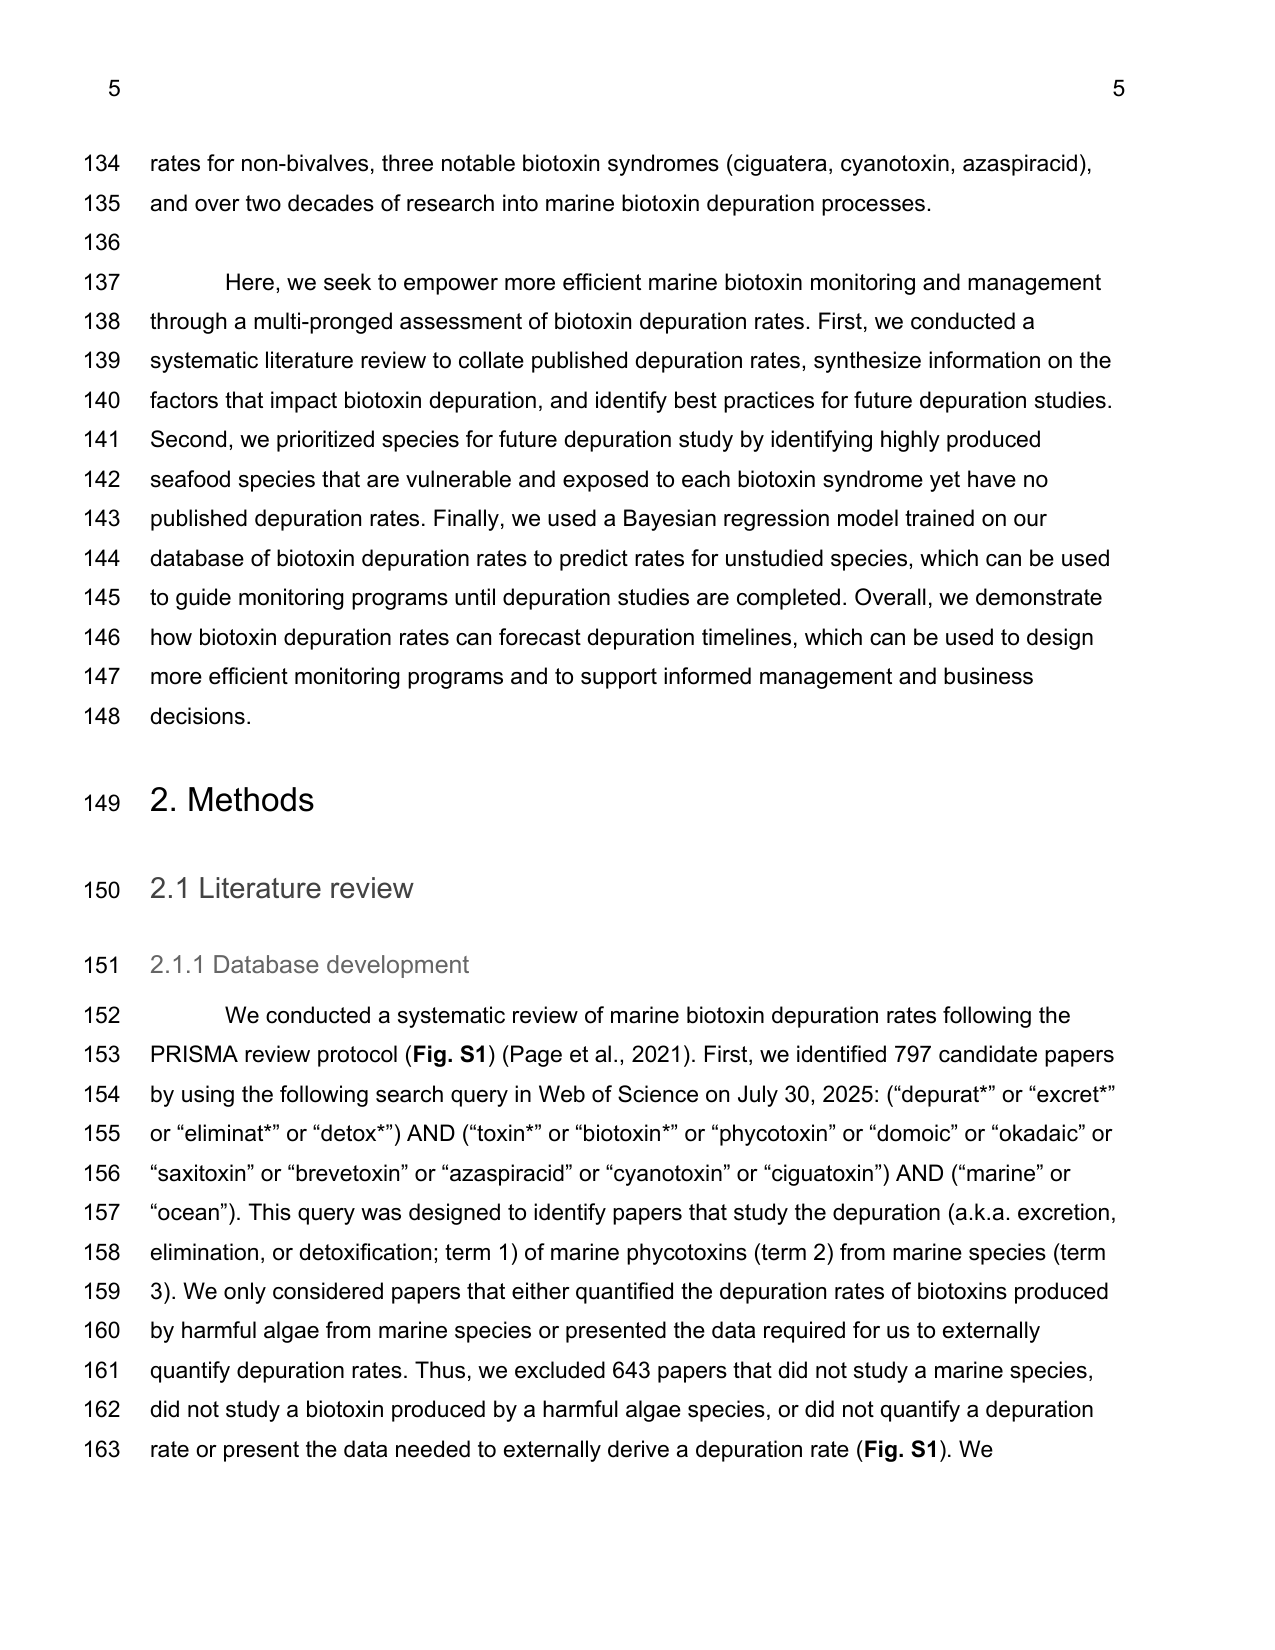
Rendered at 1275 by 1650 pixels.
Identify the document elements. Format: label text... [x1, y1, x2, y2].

subtitle 2.1 Literature review [150, 871, 1125, 904]
subtitle 2. Methods [150, 780, 1125, 818]
subtitle 2.1.1 Database development [150, 950, 1125, 979]
text Here, we seek to empower more efficient marine biotoxin monitoring and management through a multi-pronged assessment of biotoxin depuration rates. First, we conducted a systematic literature review to collate published depuration rates, synthesize information on the factors that impact biotoxin depuration, and identify best practices for future depuration studies. Second, we prioritized species for future depuration study by identifying highly produced seafood species that are vulnerable and exposed to each biotoxin syndrome yet have no published depuration rates. Finally, we used a Bayesian regression model trained on our database of biotoxin depuration rates to predict rates for unstudied species, which can be used to guide monitoring programs until depuration studies are completed. Overall, we demonstrate how biotoxin depuration rates can forecast depuration timelines, which can be used to design more efficient monitoring programs and to support informed management and business decisions. [150, 268, 1125, 729]
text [150, 1002, 1125, 1462]
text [150, 150, 1125, 216]
